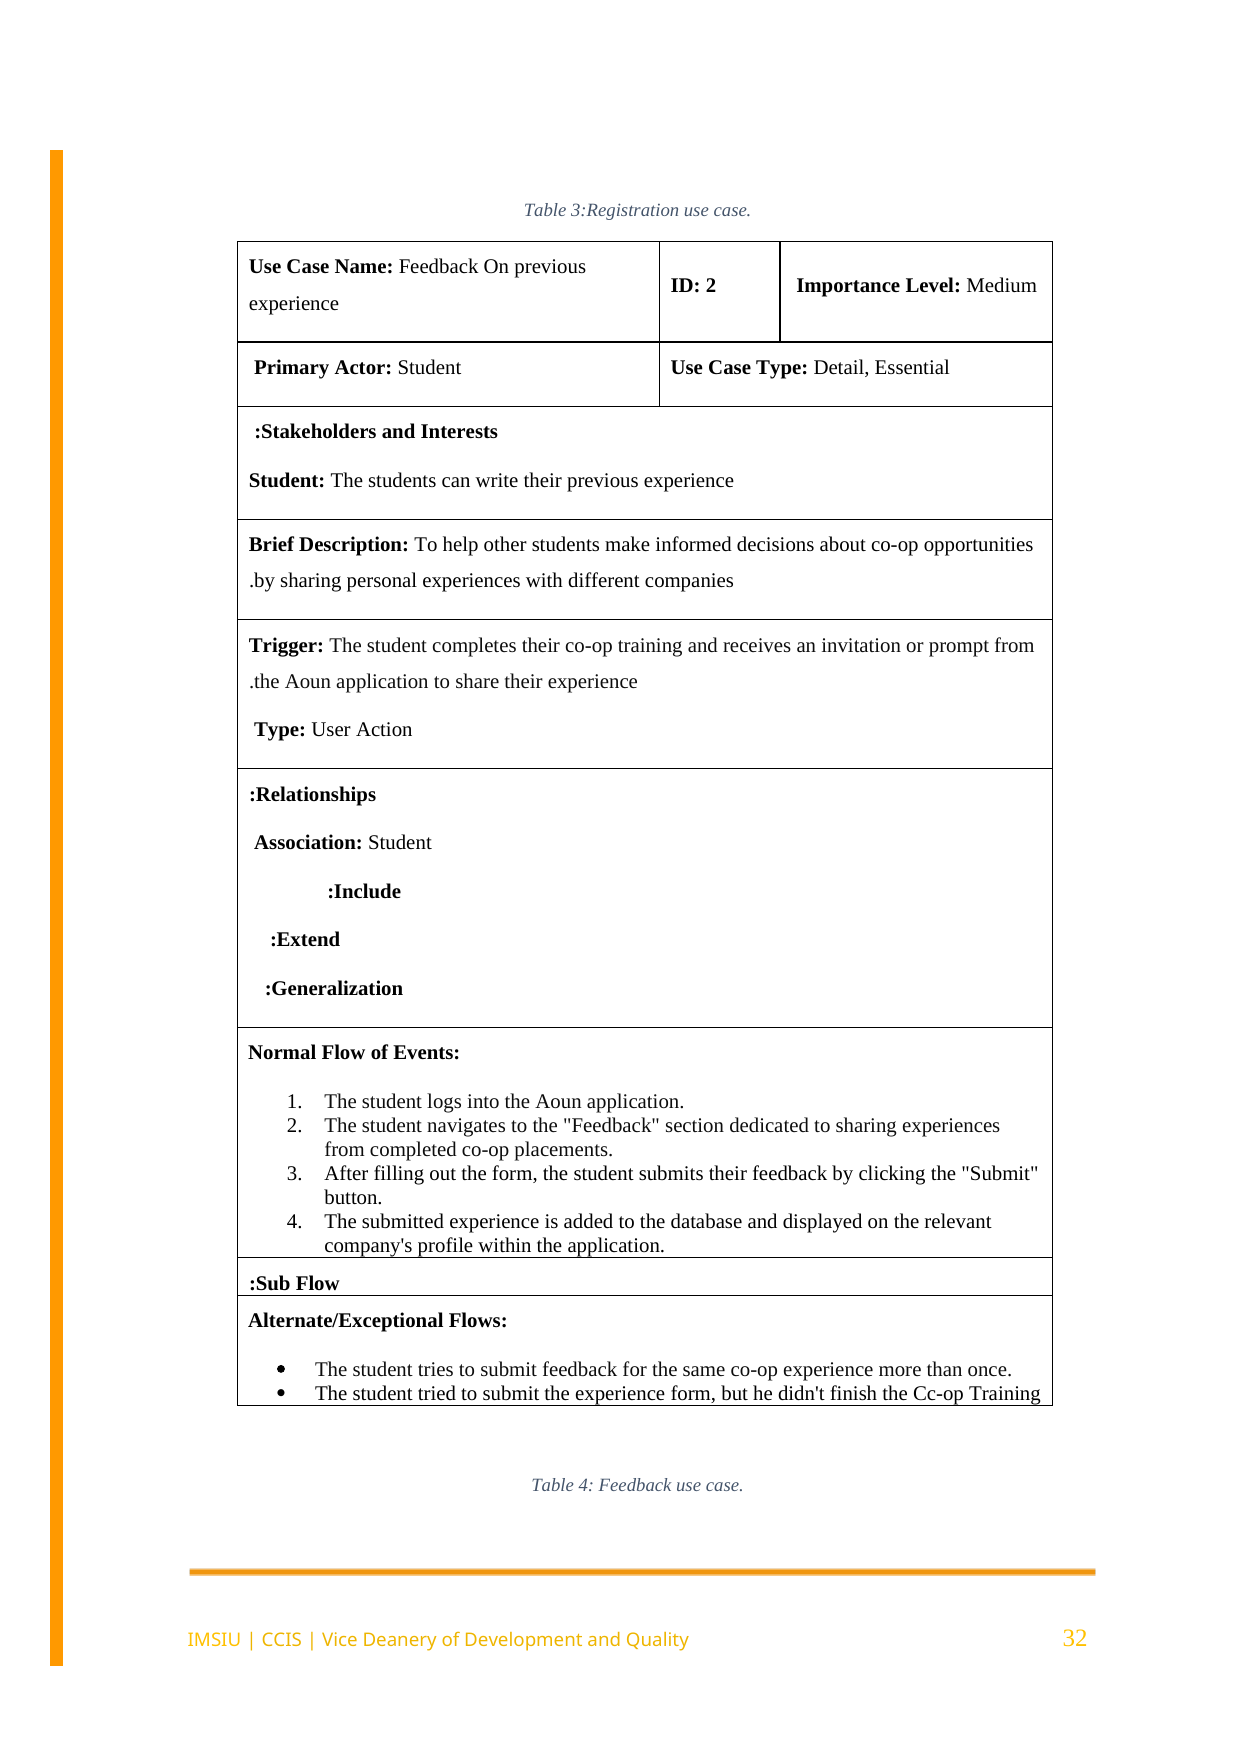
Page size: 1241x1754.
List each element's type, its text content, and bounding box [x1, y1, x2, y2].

table_cell Alternate/Exceptional Flows: The student tries to submit feedback for the same co-op experience more than once. The student tried to submit the experience form, but he didn't finish the Cc-op Training [238, 1296, 1052, 1405]
table_cell Use Case Type: Detail, Essential [660, 343, 1052, 406]
table_cell Stakeholders and Interests: Student: The students can write their previous experience [238, 407, 1052, 519]
picture [187, 1567, 1100, 1576]
table_cell Trigger: The student completes their co-op training and receives an invitation or prompt from the Aoun application to share their experience. Type: User Action [238, 620, 1052, 768]
table_cell Primary Actor: Student [238, 343, 659, 406]
table_header Use Case Name: Feedback On previous experience [238, 242, 659, 341]
table_header Importance Level: Medium [781, 242, 1052, 341]
table_header ID: 2 [660, 242, 779, 341]
table_cell Normal Flow of Events: The student logs into the Aoun application. The student navigates to the "Feedback" section dedicated to sharing experiences from completed co-op placements. After filling out the form, the student submits their feedback by clicking the "Submit" button. The submitted experience is added to the database and displayed on the relevant company's profile within the application. [238, 1028, 1052, 1257]
table_cell Sub Flow: [238, 1258, 1052, 1295]
table_cell Brief Description: To help other students make informed decisions about co-op opportunities by sharing personal experiences with different companies. [238, 520, 1052, 619]
table_cell Relationships: Association: Student Include: Extend: Generalization: [238, 769, 1052, 1027]
